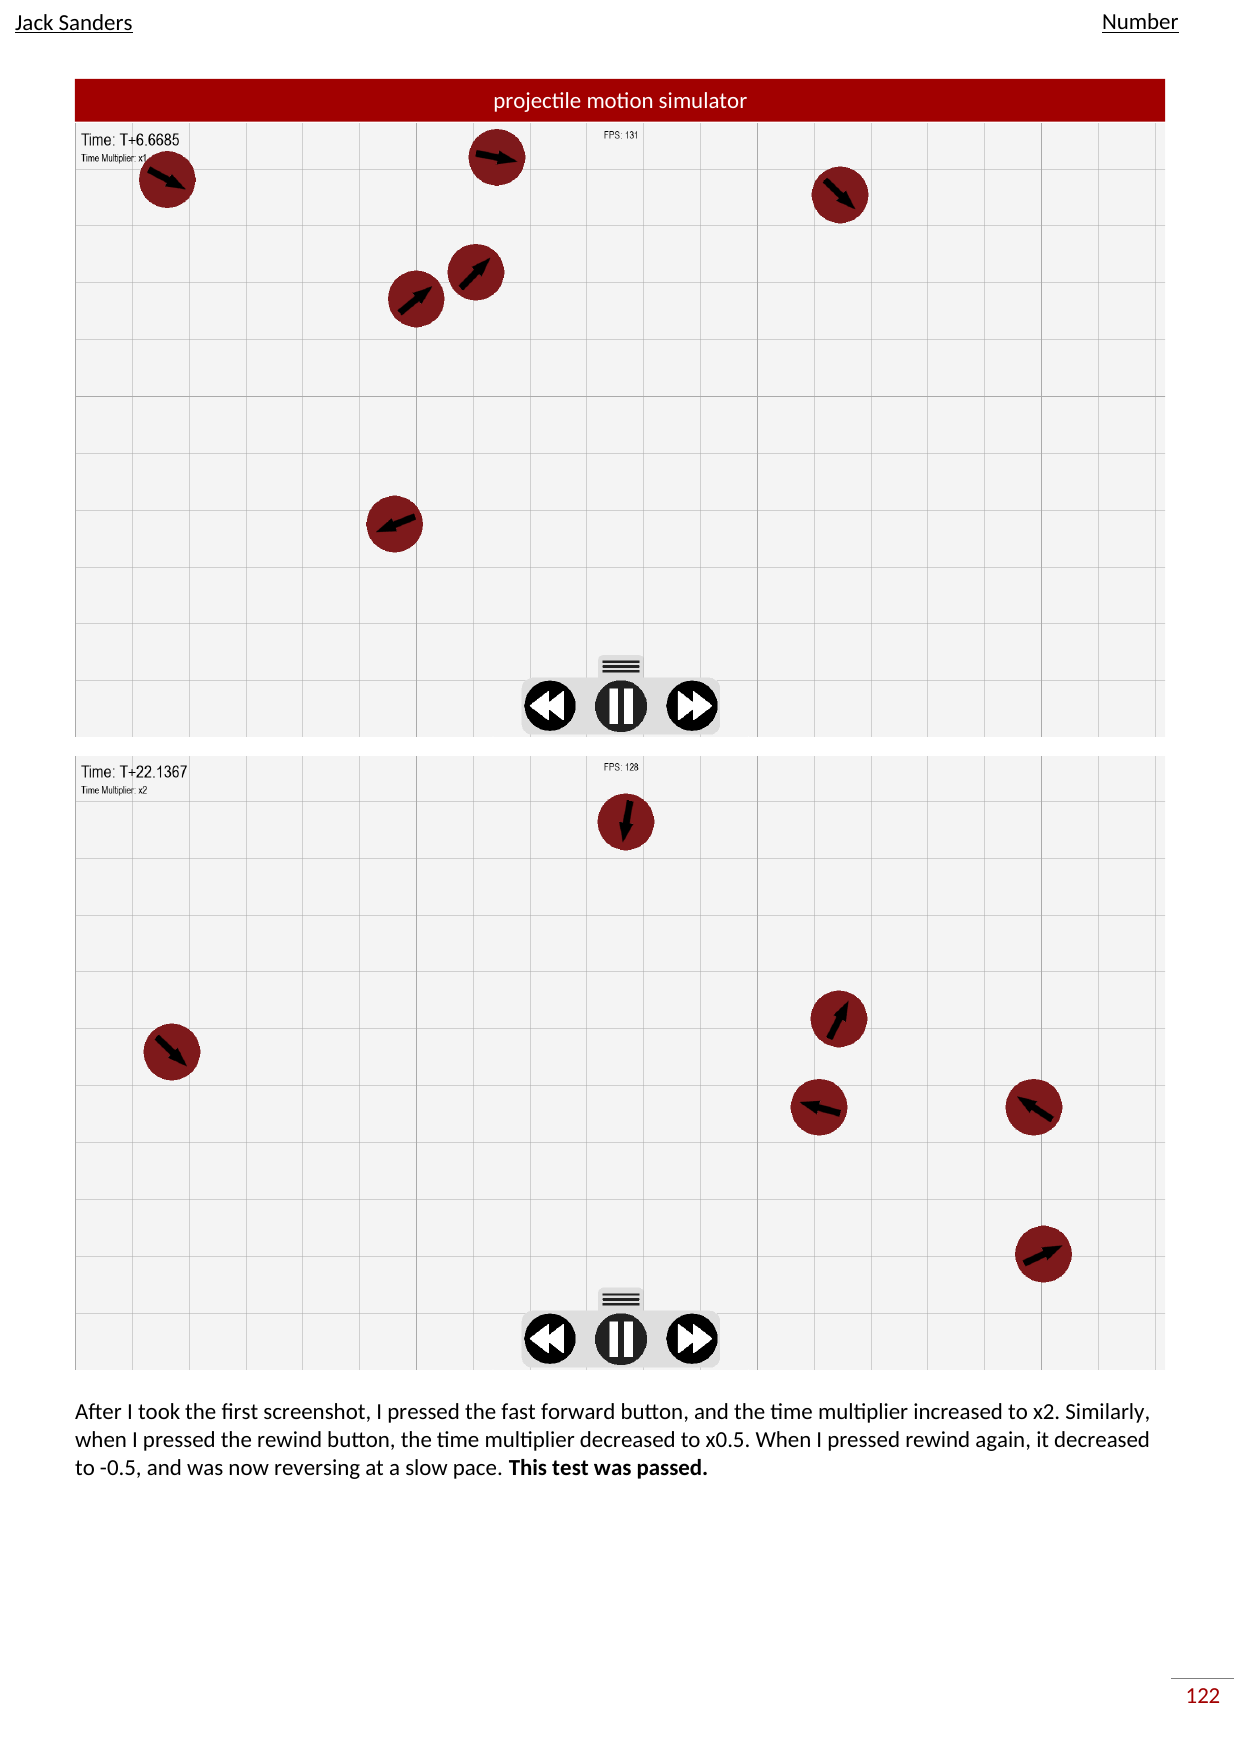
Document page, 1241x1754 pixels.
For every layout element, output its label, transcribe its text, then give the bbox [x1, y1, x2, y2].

picture [75, 756, 1166, 1370]
text After I took the first screenshot, I pressed the fast forward button, and the time multiplier increased to x2. Similarly, when I pressed the rewind button, the time multiplier decreased to x0.5. When I pressed rewind again, it decreased to -0.5, and was now reversing at a slow pace. This test was passed. [75, 1397, 1165, 1481]
picture [75, 123, 1166, 737]
